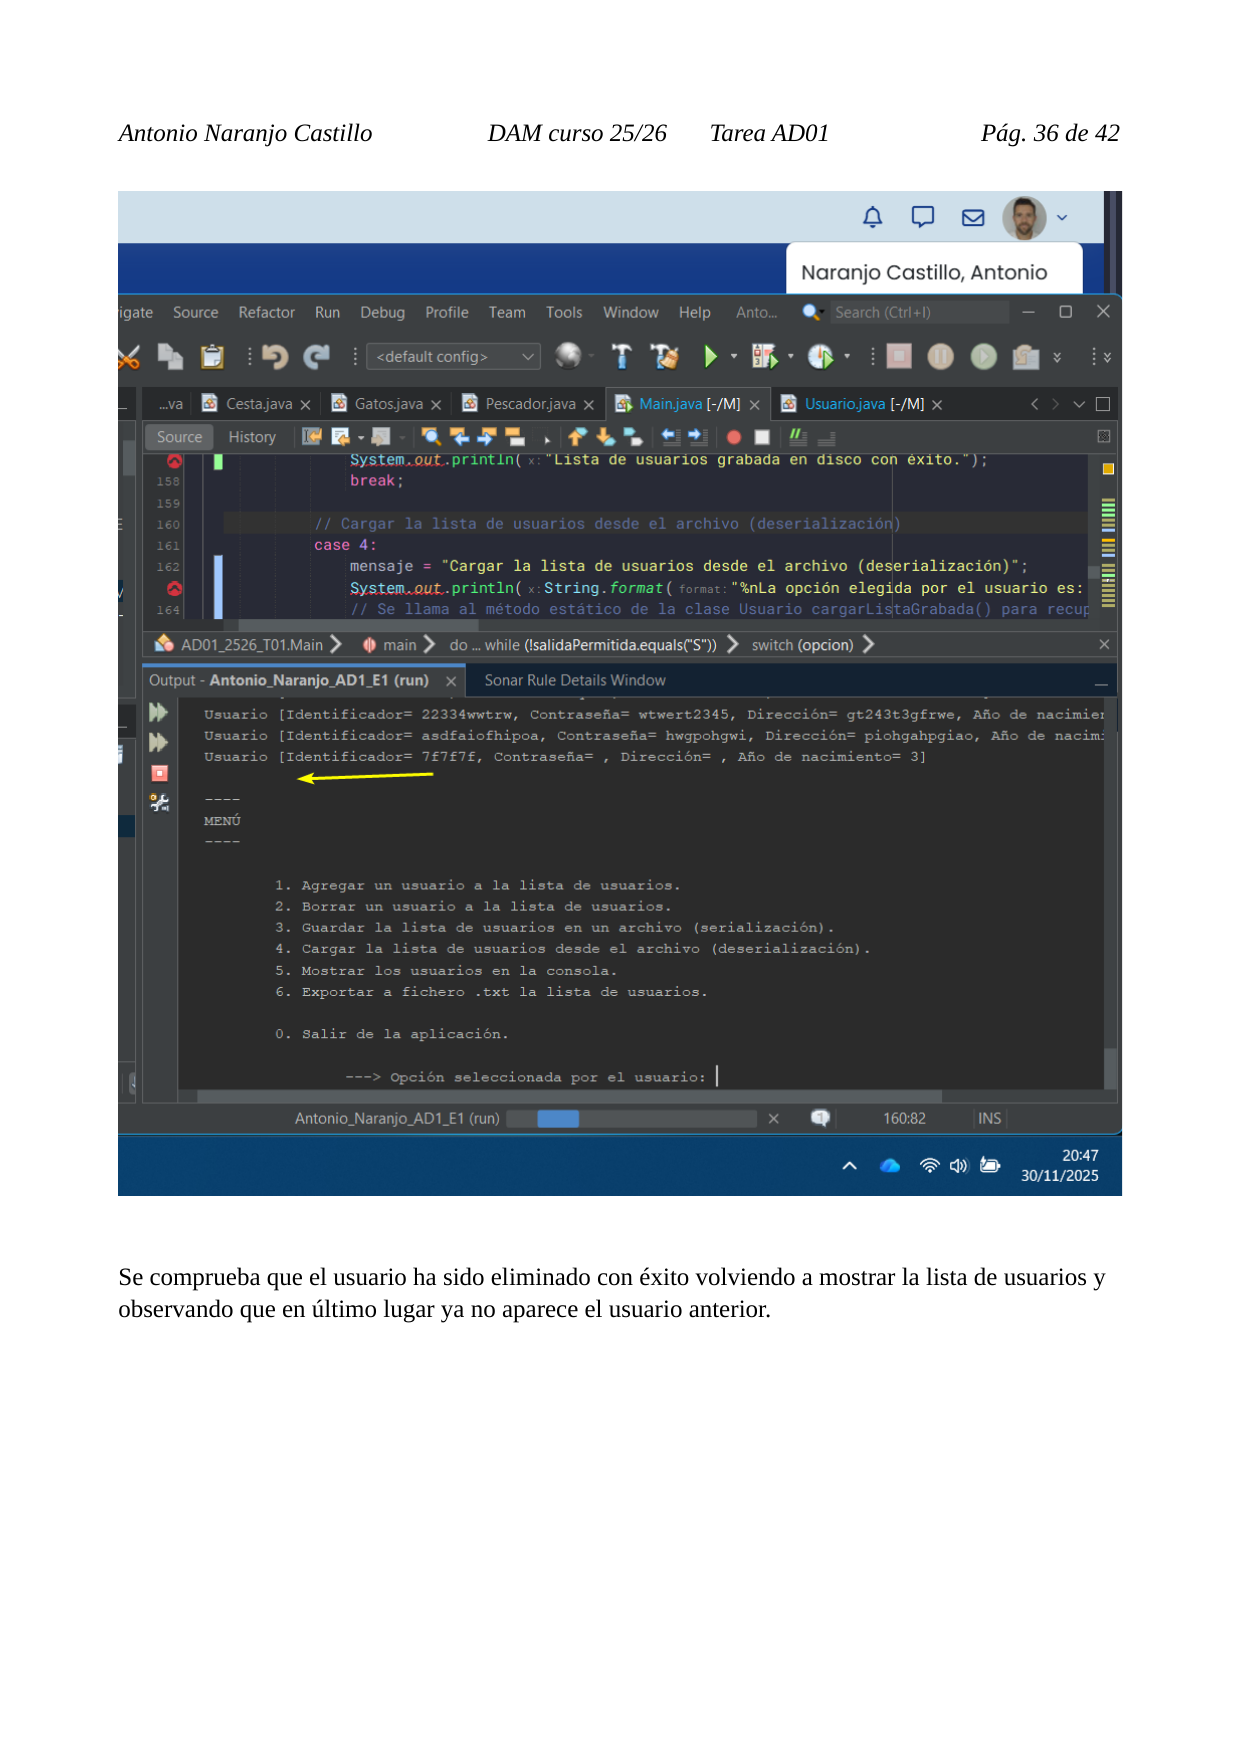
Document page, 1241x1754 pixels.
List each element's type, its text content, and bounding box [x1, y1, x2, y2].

picture [118, 191, 1123, 1196]
text Se comprueba que el usuario ha sido eliminado con éxito volviendo a mostrar la lista de usuarios y observando que en último lugar ya no aparece el usuario anterior. [118, 1262, 1122, 1323]
